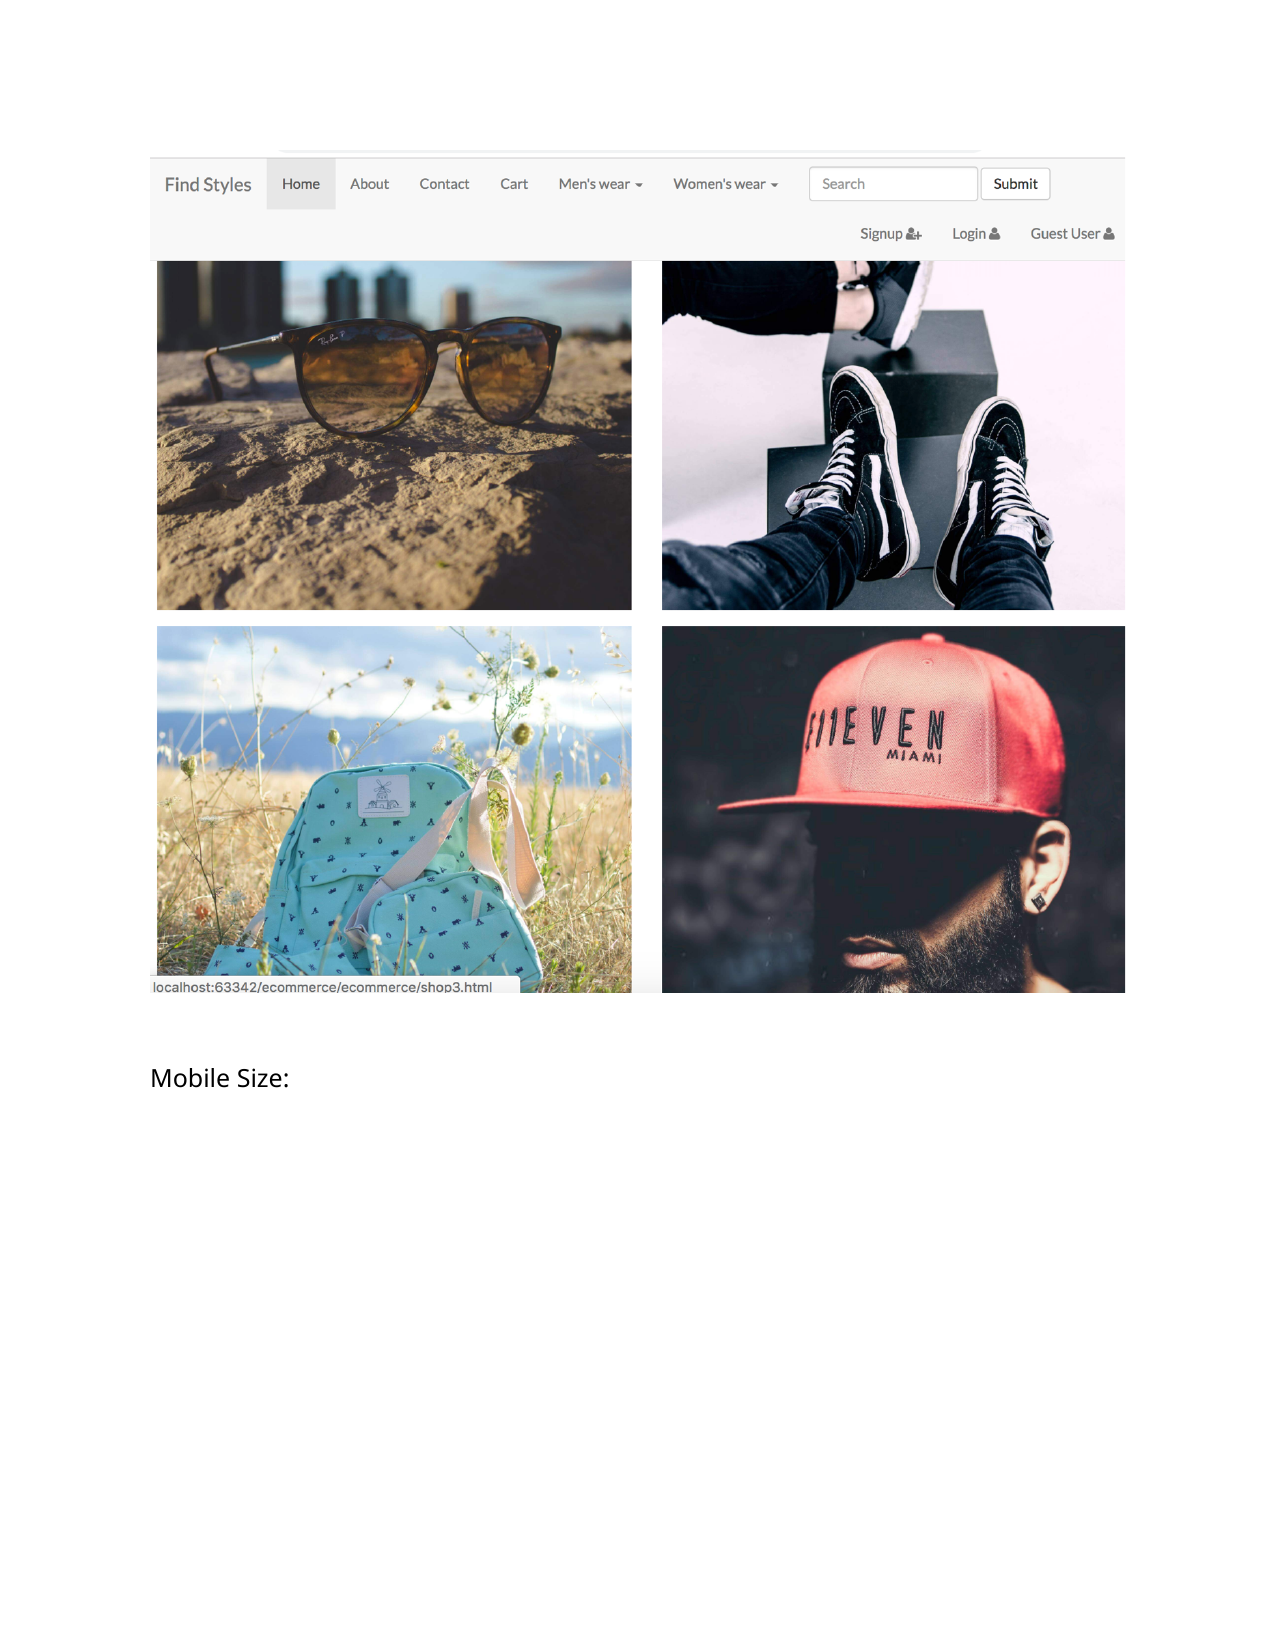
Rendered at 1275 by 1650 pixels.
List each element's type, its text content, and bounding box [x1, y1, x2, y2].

text Mobile Size: [150, 1061, 1125, 1095]
picture [150, 150, 1125, 993]
